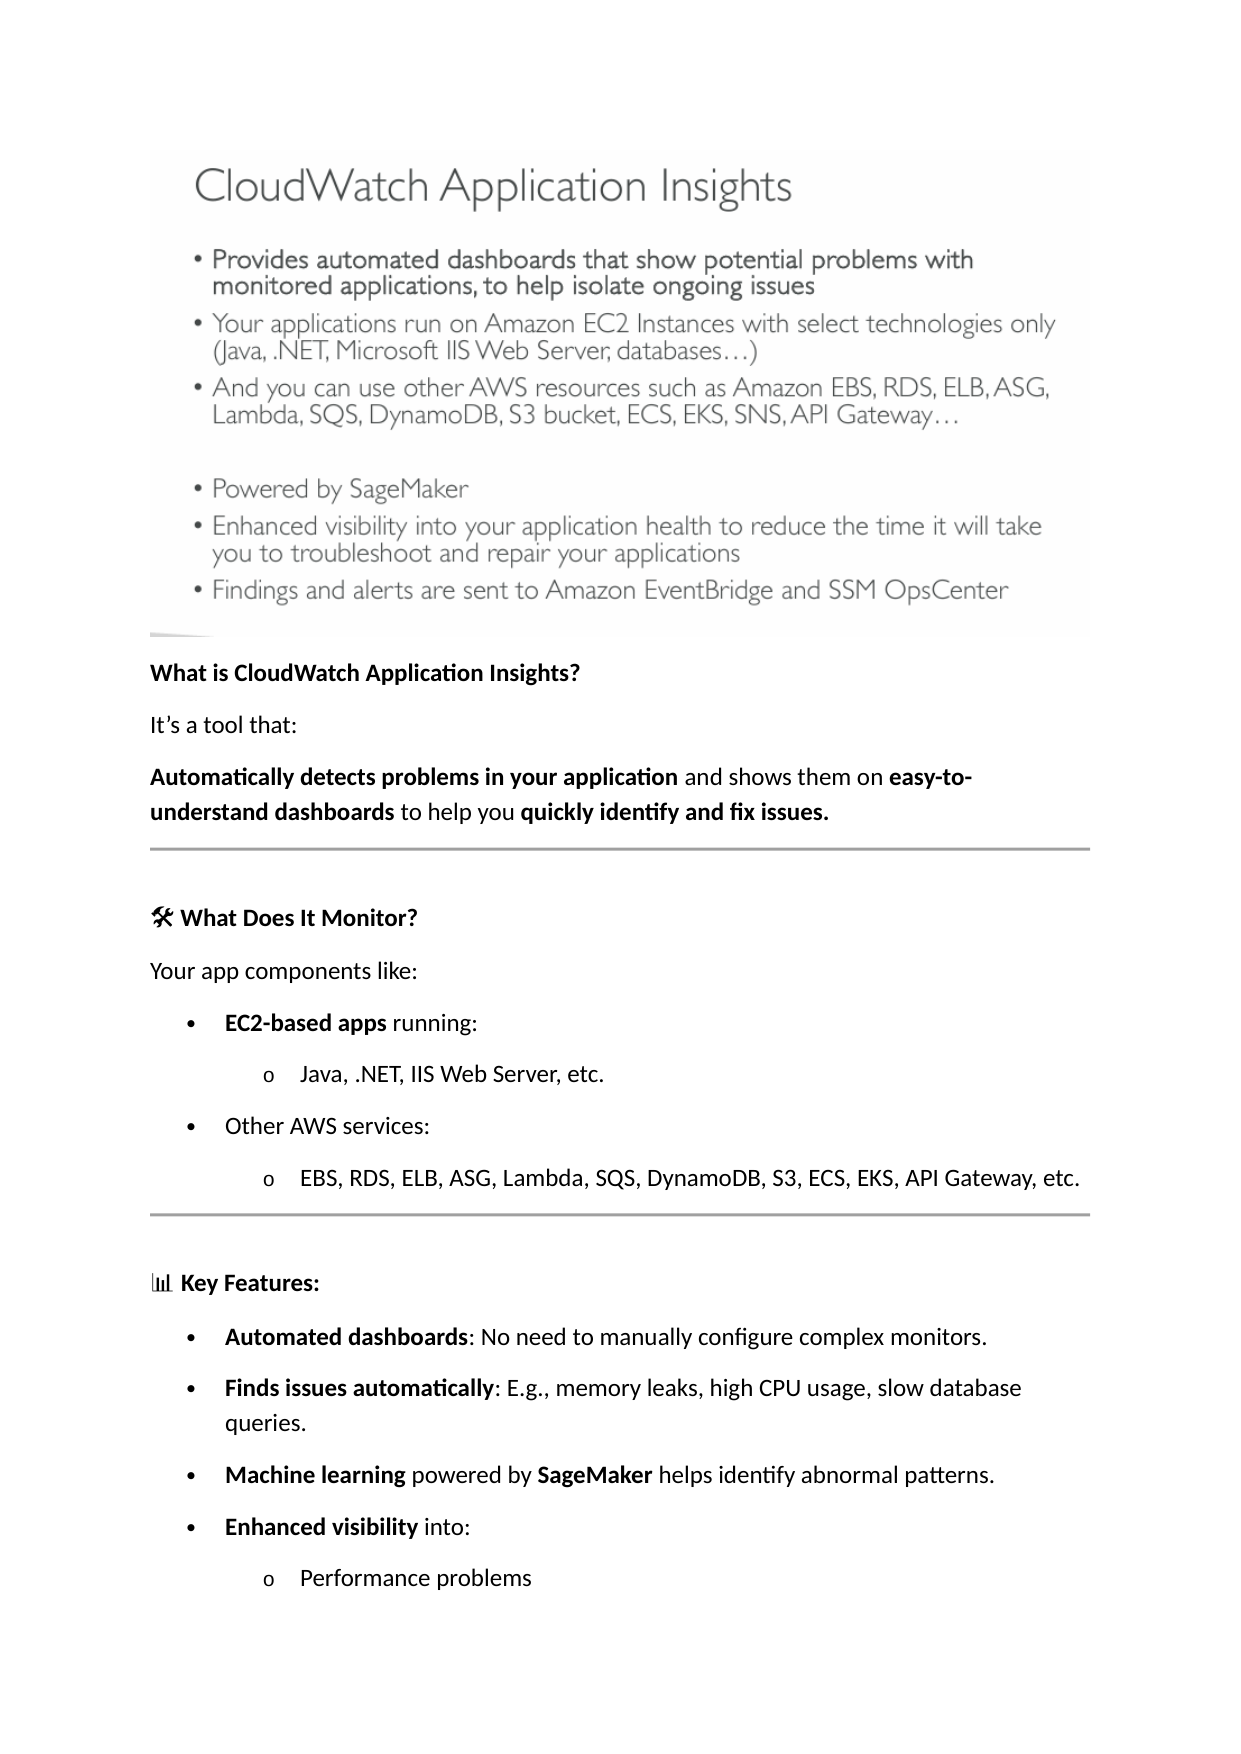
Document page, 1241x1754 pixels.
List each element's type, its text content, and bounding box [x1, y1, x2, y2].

list Other AWS services: [187, 1110, 1090, 1141]
text Your app components like: [150, 955, 1090, 986]
text It’s a tool that: [150, 709, 1090, 740]
text Automatically detects problems in your application and shows them on easy-to-understand dashboards to help you quickly identify and fix issues. [150, 761, 1090, 826]
text What is CloudWatch Application Insights? [150, 657, 1090, 688]
picture [150, 150, 1091, 637]
list Java, .NET, IIS Web Server, etc. [262, 1058, 1090, 1089]
text 🛠 What Does It Monitor? [150, 899, 1090, 933]
list EC2-based apps running: [187, 1007, 1090, 1037]
list Machine learning powered by SageMaker helps identify abnormal patterns. [187, 1459, 1090, 1490]
list Enhanced visibility into: [187, 1511, 1090, 1541]
list Automated dashboards: No need to manually configure complex monitors. [187, 1321, 1090, 1351]
list Performance problems [262, 1562, 1090, 1593]
list EBS, RDS, ELB, ASG, Lambda, SQS, DynamoDB, S3, ECS, EKS, API Gateway, etc. [262, 1162, 1090, 1192]
text 📊 Key Features: [150, 1265, 1090, 1299]
list Finds issues automatically: E.g., memory leaks, high CPU usage, slow database queries. [187, 1372, 1090, 1438]
